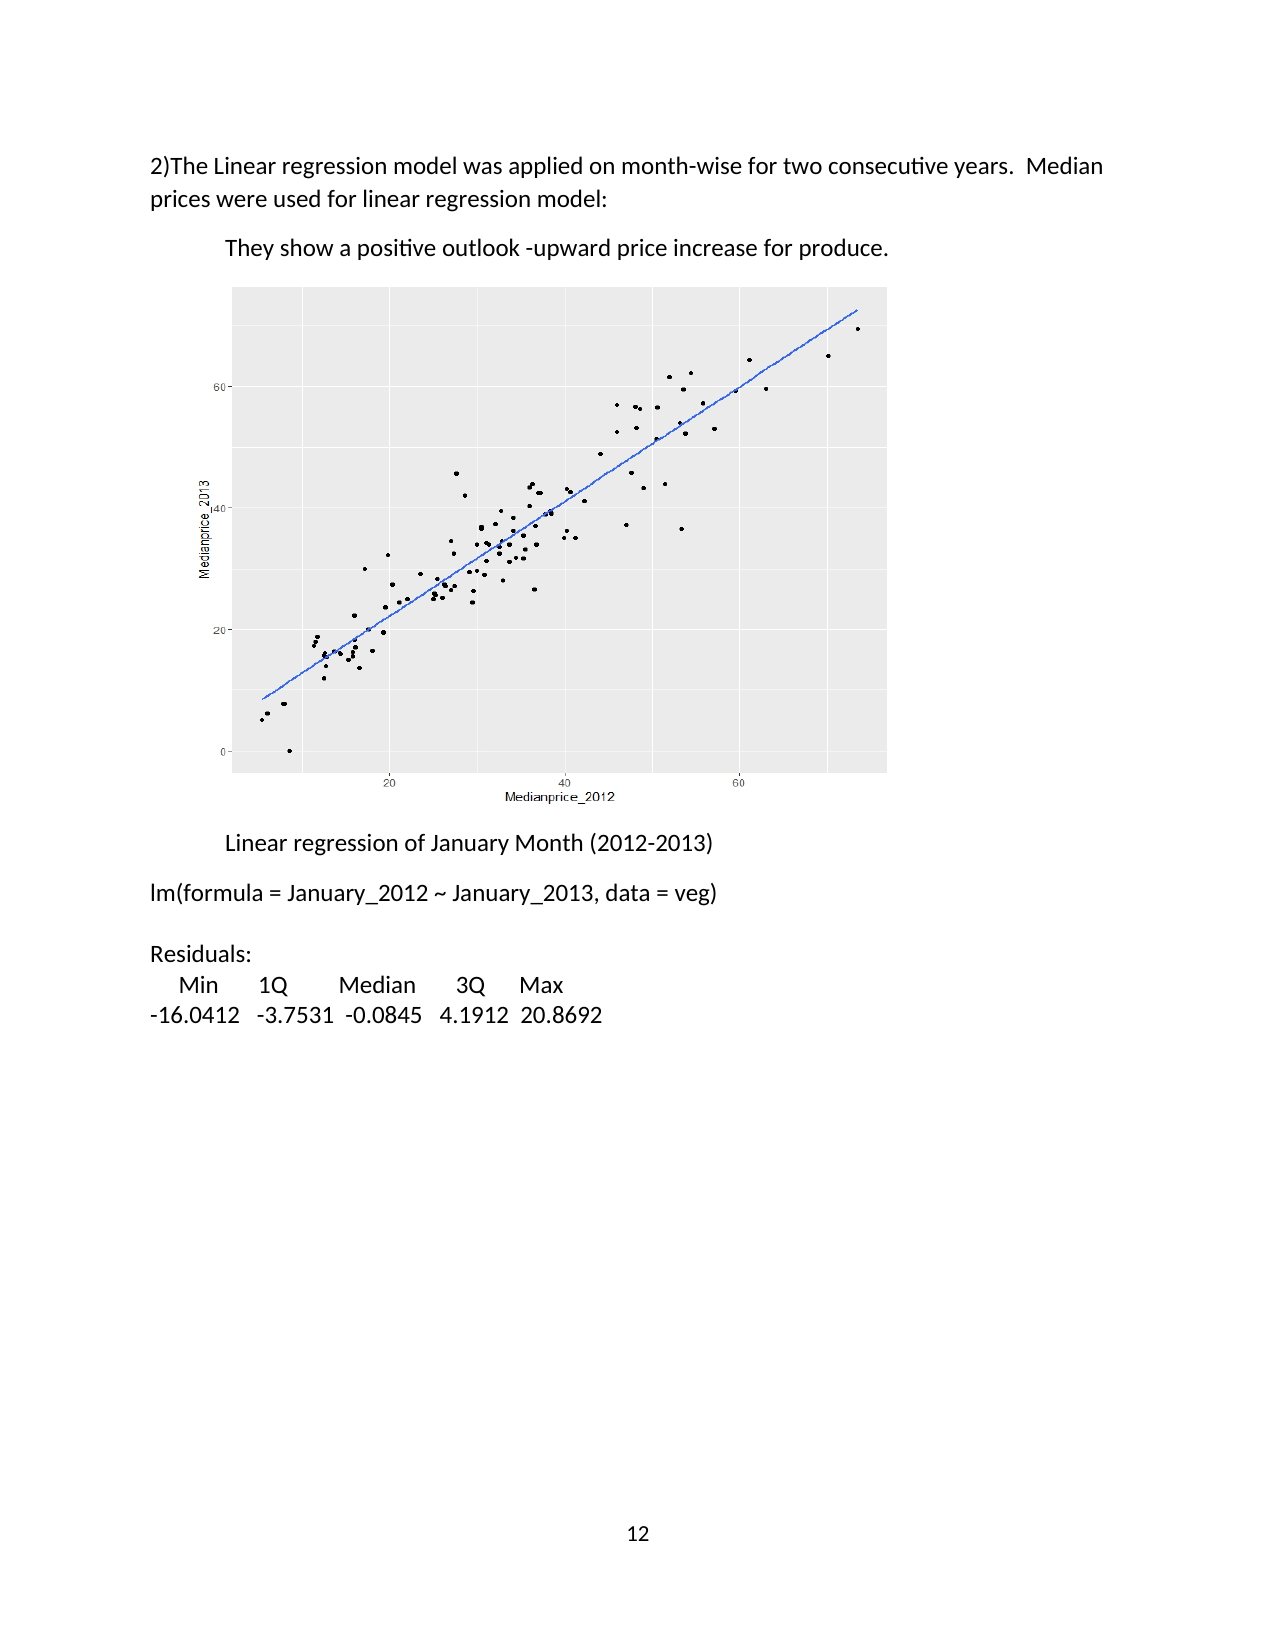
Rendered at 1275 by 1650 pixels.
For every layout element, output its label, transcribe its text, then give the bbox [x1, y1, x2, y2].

text 2)The Linear regression model was applied on month-wise for two consecutive years. Median prices were used for linear regression model: [150, 150, 1125, 213]
text Min 1Q Median 3Q Max [150, 969, 1125, 999]
text Residuals: [150, 938, 1125, 969]
text lm(formula = January_2012 ~ January_2013, data = veg) [150, 877, 1125, 908]
list Linear regression of January Month (2012-2013) [225, 828, 1125, 858]
picture [187, 282, 894, 809]
text -16.0412 -3.7531 -0.0845 4.1912 20.8692 [150, 999, 1125, 1030]
list They show a positive outlook -upward price increase for produce. [225, 232, 1125, 263]
